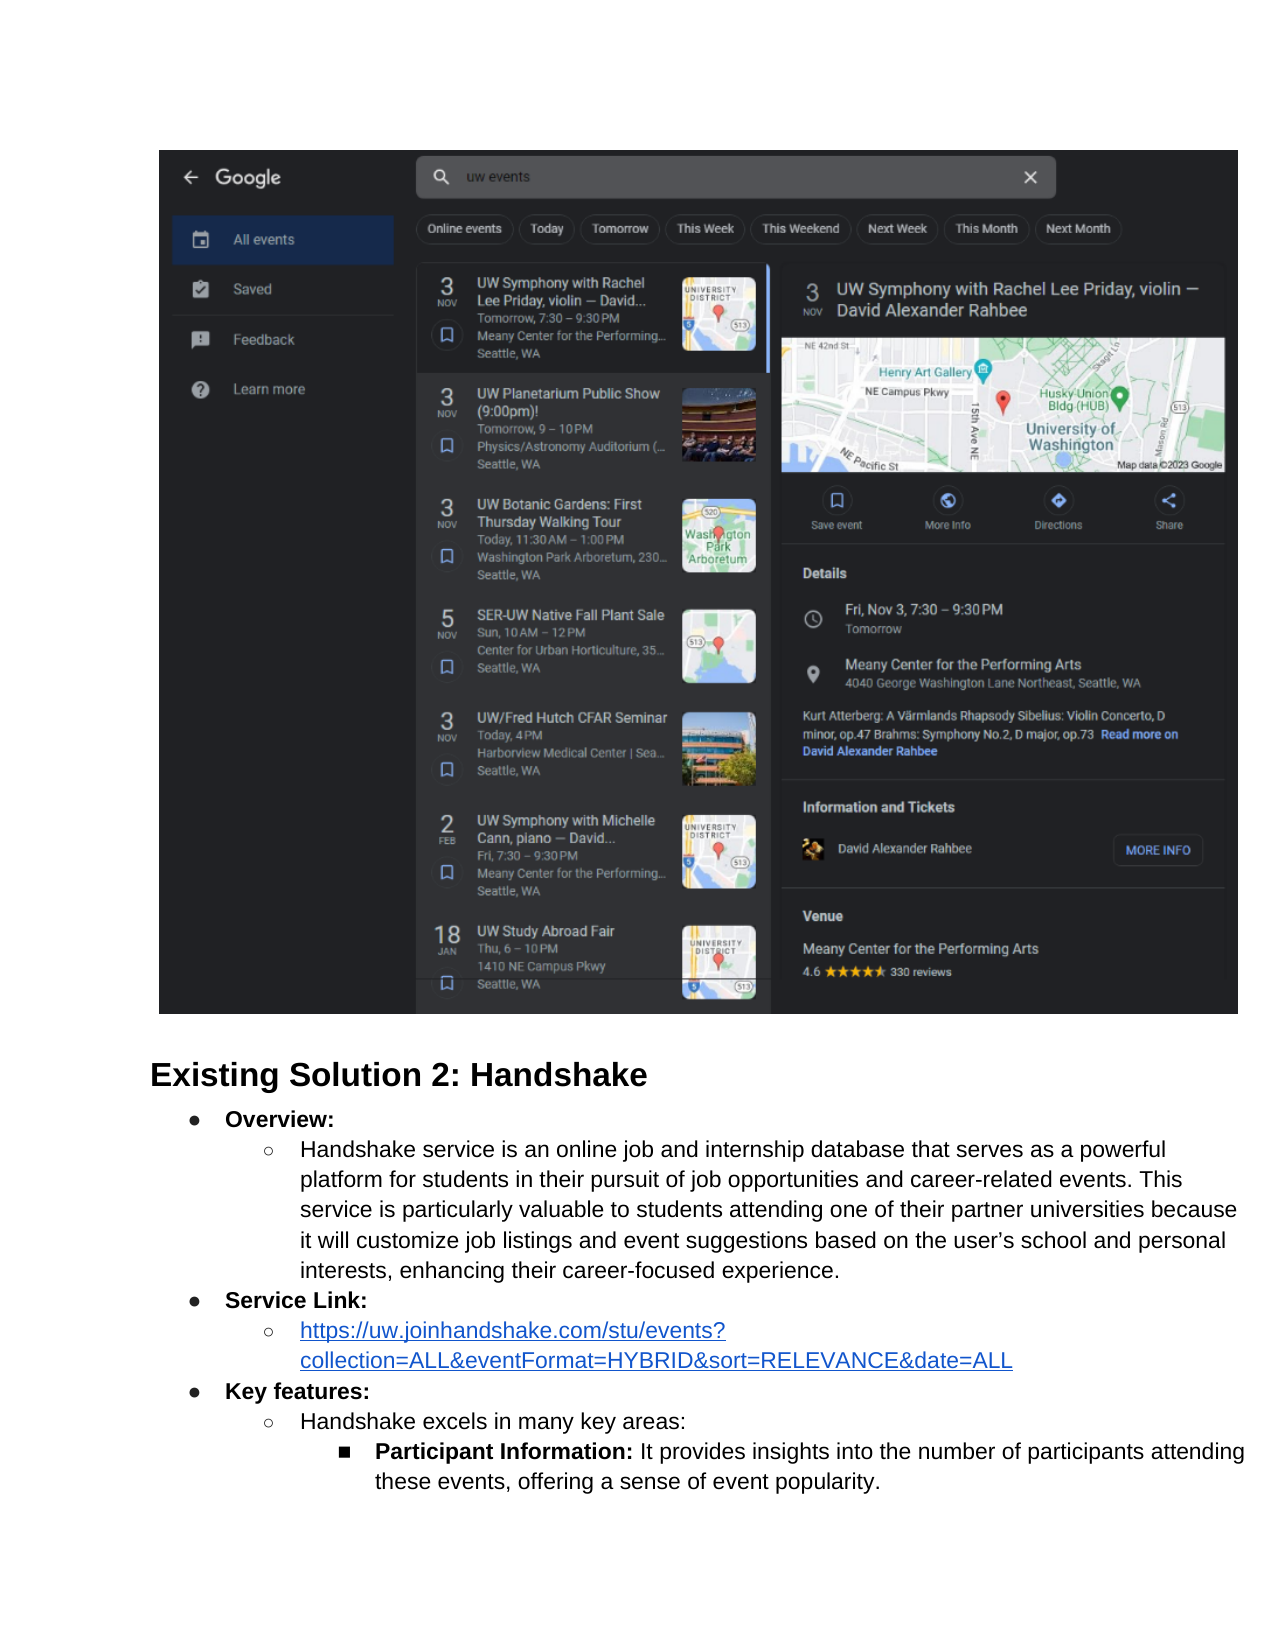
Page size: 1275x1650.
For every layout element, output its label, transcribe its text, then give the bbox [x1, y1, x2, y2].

list https://uw.joinhandshake.com/stu/events?collection=ALL&eventFormat=HYBRID&sort=RELEVANCE&date=ALL [262, 1317, 1247, 1374]
list Participant Information: It provides insights into the number of participants attending these events, offering a sense of event popularity. [337, 1438, 1247, 1494]
list Overview: [187, 1106, 1247, 1132]
list Service Link: [187, 1287, 1247, 1313]
picture [159, 150, 1238, 1014]
subtitle Existing Solution 2: Handshake [150, 1055, 1247, 1093]
list Handshake service is an online job and internship database that serves as a powerful platform for students in their pursuit of job opportunities and career-related events. This service is particularly valuable to students attending one of their partner universities because it will customize job listings and event suggestions based on the user’s school and personal interests, enhancing their career-focused experience. [262, 1136, 1247, 1283]
list Key features: [187, 1378, 1247, 1404]
list Handshake excels in many key areas: [262, 1408, 1247, 1434]
